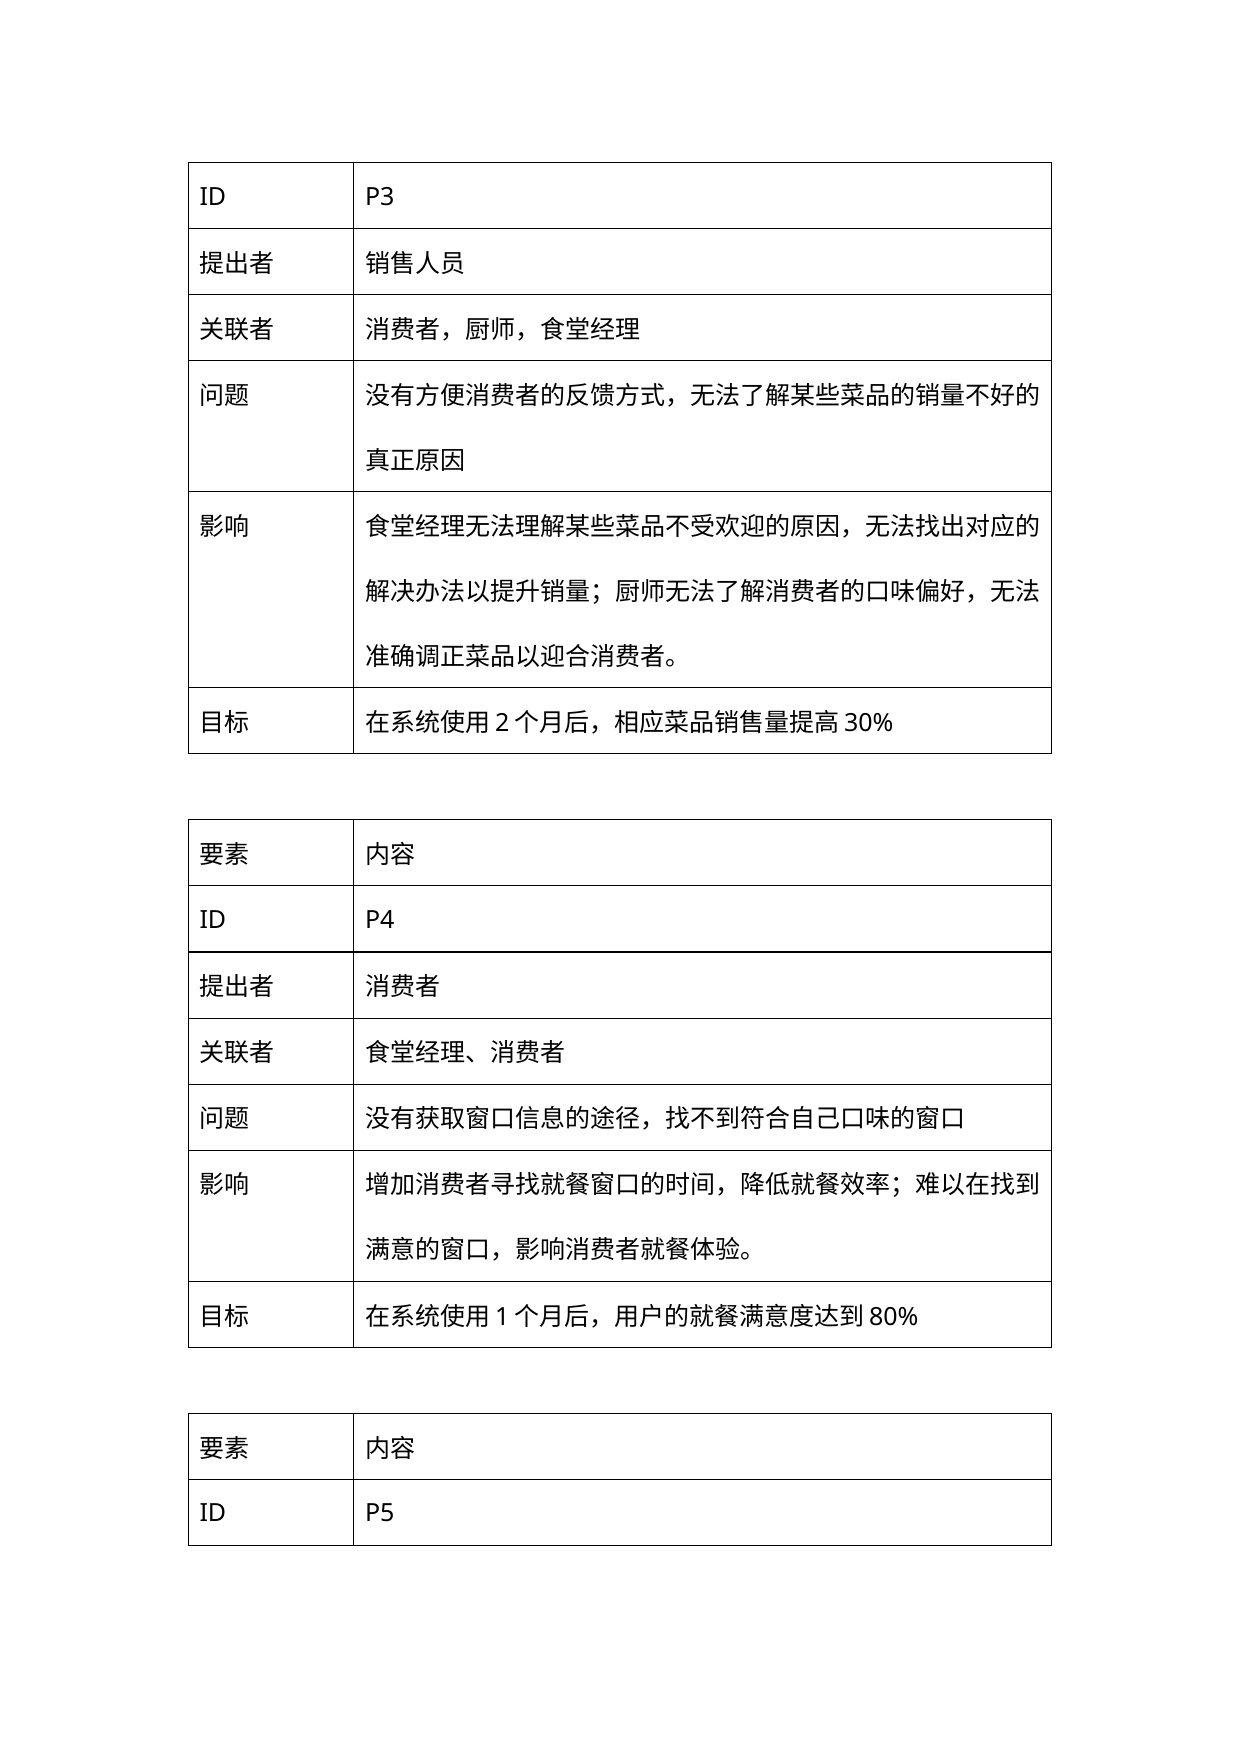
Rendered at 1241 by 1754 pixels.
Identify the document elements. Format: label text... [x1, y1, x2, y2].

table_header 要素 [189, 820, 353, 885]
table_cell ID [189, 886, 353, 951]
table_cell 没有方便消费者的反馈方式，无法了解某些菜品的销量不好的真正原因 [354, 361, 1051, 491]
table_cell 提出者 [189, 953, 353, 1017]
table_header 要素 [189, 1414, 353, 1479]
table_cell 消费者，厨师，食堂经理 [354, 295, 1051, 360]
table_cell 目标 [189, 1282, 353, 1347]
table_cell 在系统使用1个月后，用户的就餐满意度达到80% [354, 1282, 1051, 1347]
table_cell 影响 [189, 1151, 353, 1281]
table_cell 问题 [189, 361, 353, 491]
table_header 内容 [354, 820, 1051, 885]
table_cell 提出者 [189, 229, 353, 294]
table_cell 在系统使用2个月后，相应菜品销售量提高30% [354, 688, 1051, 753]
table_cell 目标 [189, 688, 353, 753]
table_cell ID [189, 1480, 353, 1545]
table_cell ID [189, 163, 353, 228]
table_cell 增加消费者寻找就餐窗口的时间，降低就餐效率；难以在找到满意的窗口，影响消费者就餐体验。 [354, 1151, 1051, 1281]
table_cell 消费者 [354, 953, 1051, 1017]
table_cell 销售人员 [354, 229, 1051, 294]
table_header 内容 [354, 1414, 1051, 1479]
table_cell P3 [354, 163, 1051, 228]
table_cell 关联者 [189, 1019, 353, 1083]
table_cell 影响 [189, 492, 353, 687]
table_cell 食堂经理无法理解某些菜品不受欢迎的原因，无法找出对应的解决办法以提升销量；厨师无法了解消费者的口味偏好，无法准确调正菜品以迎合消费者。 [354, 492, 1051, 687]
table_cell 食堂经理、消费者 [354, 1019, 1051, 1083]
table_cell 问题 [189, 1085, 353, 1149]
table_cell P4 [354, 886, 1051, 951]
table_cell 关联者 [189, 295, 353, 360]
table_cell P5 [354, 1480, 1051, 1545]
table_cell 没有获取窗口信息的途径，找不到符合自己口味的窗口 [354, 1085, 1051, 1149]
